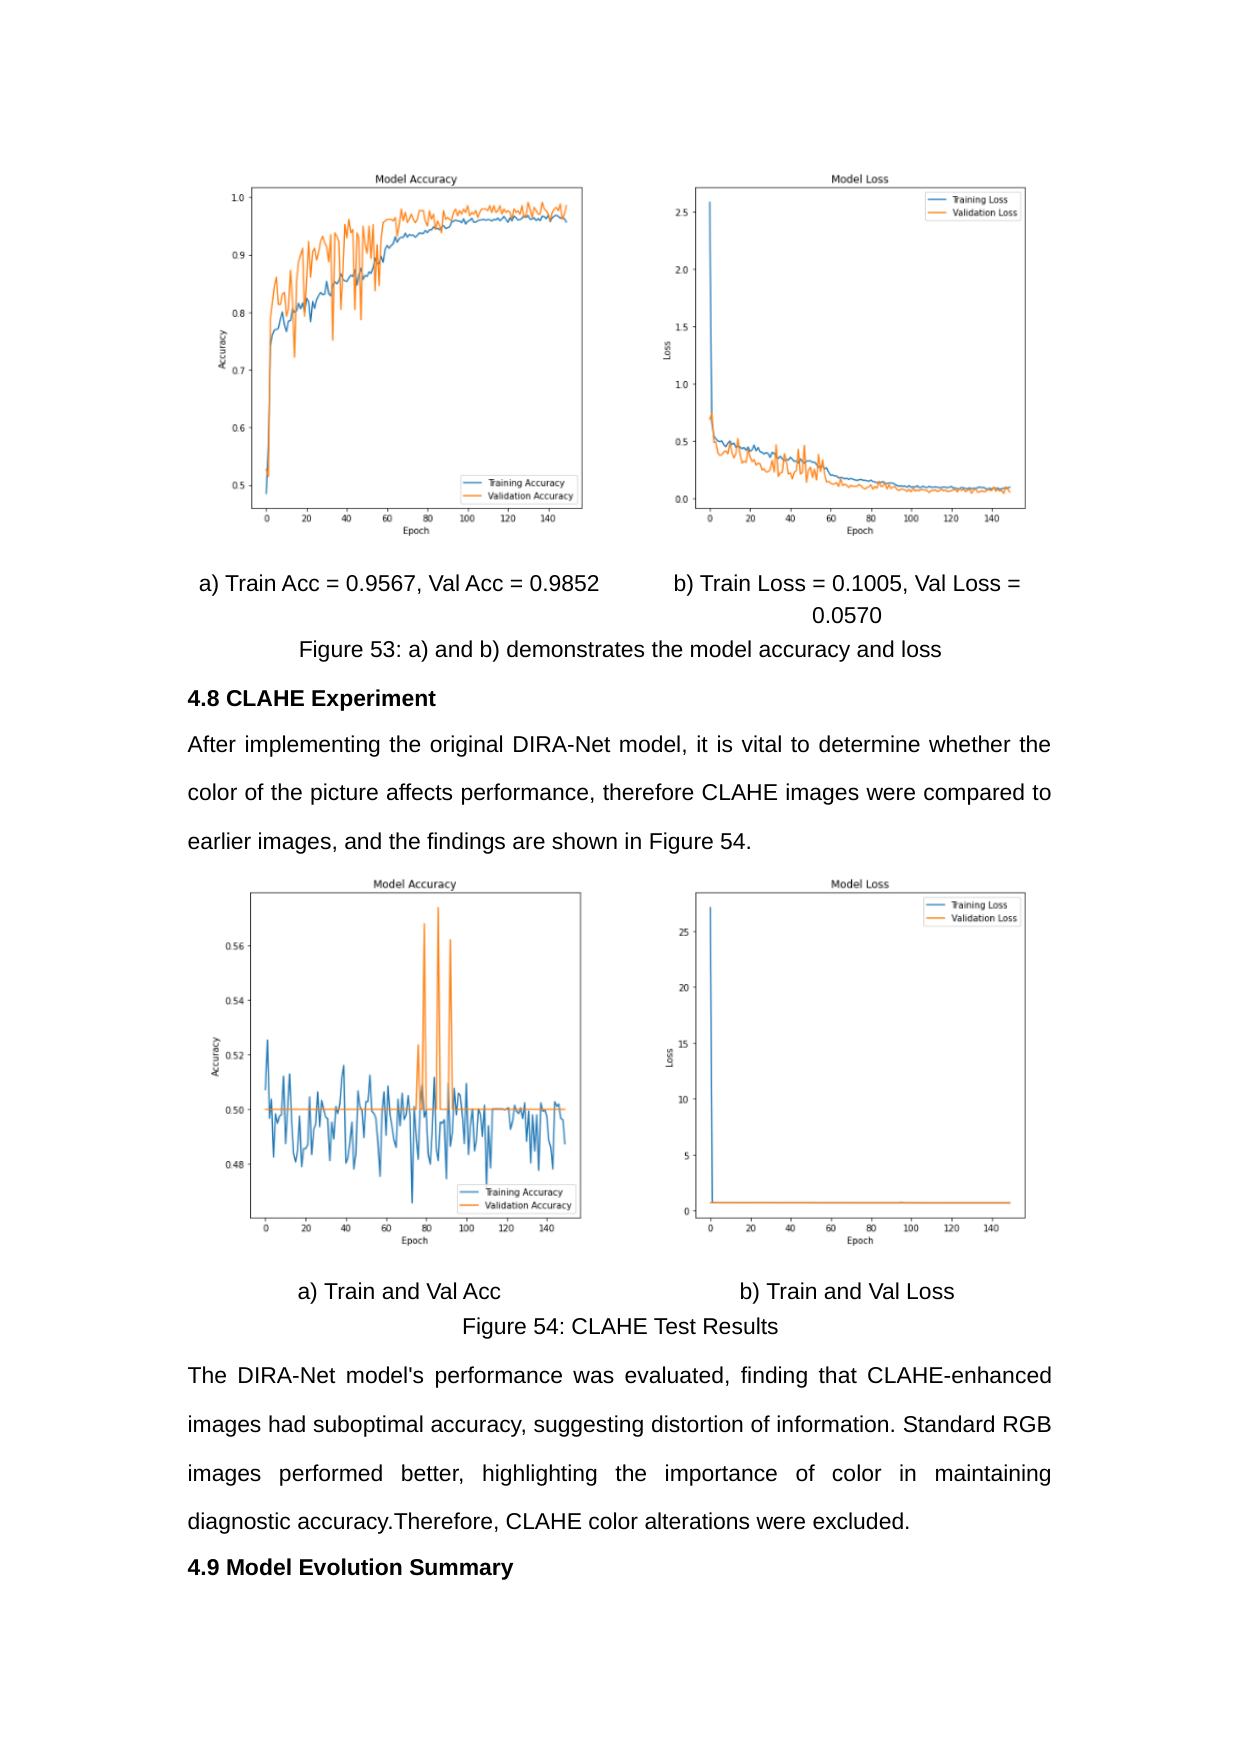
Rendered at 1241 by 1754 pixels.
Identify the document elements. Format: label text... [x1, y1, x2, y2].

table_header [173, 872, 626, 1274]
text The DIRA-Net model's performance was evaluated, finding that CLAHE-enhanced images had suboptimal accuracy, suggesting distortion of information. Standard RGB images performed better, highlighting the importance of color in maintaining diagnostic accuracy.Therefore, CLAHE color alterations were excluded. [187, 1359, 1053, 1538]
list Model Evolution Summary [187, 1551, 1053, 1583]
picture [662, 871, 1032, 1248]
picture [208, 163, 590, 539]
list CLAHE Experiment [187, 682, 1053, 714]
table_header [173, 163, 626, 566]
table_cell b) Train and Val Loss [627, 1275, 1067, 1309]
table_header [627, 872, 1067, 1274]
picture [203, 871, 595, 1248]
table_cell Figure 53: a) and b) demonstrates the model accuracy and loss [173, 633, 1067, 681]
table_cell Figure 54: CLAHE Test Results [173, 1310, 1067, 1358]
table_cell a) Train and Val Acc [173, 1275, 626, 1309]
picture [662, 163, 1032, 539]
text After implementing the original DIRA-Net model, it is vital to determine whether the color of the picture affects performance, therefore CLAHE images were compared to earlier images, and the findings are shown in Figure 54. [187, 728, 1053, 858]
table_header [627, 163, 1067, 566]
table_cell a) Train Acc = 0.9567, Val Acc = 0.9852 [173, 567, 626, 632]
table_cell b) Train Loss = 0.1005, Val Loss = 0.0570 [627, 567, 1067, 632]
